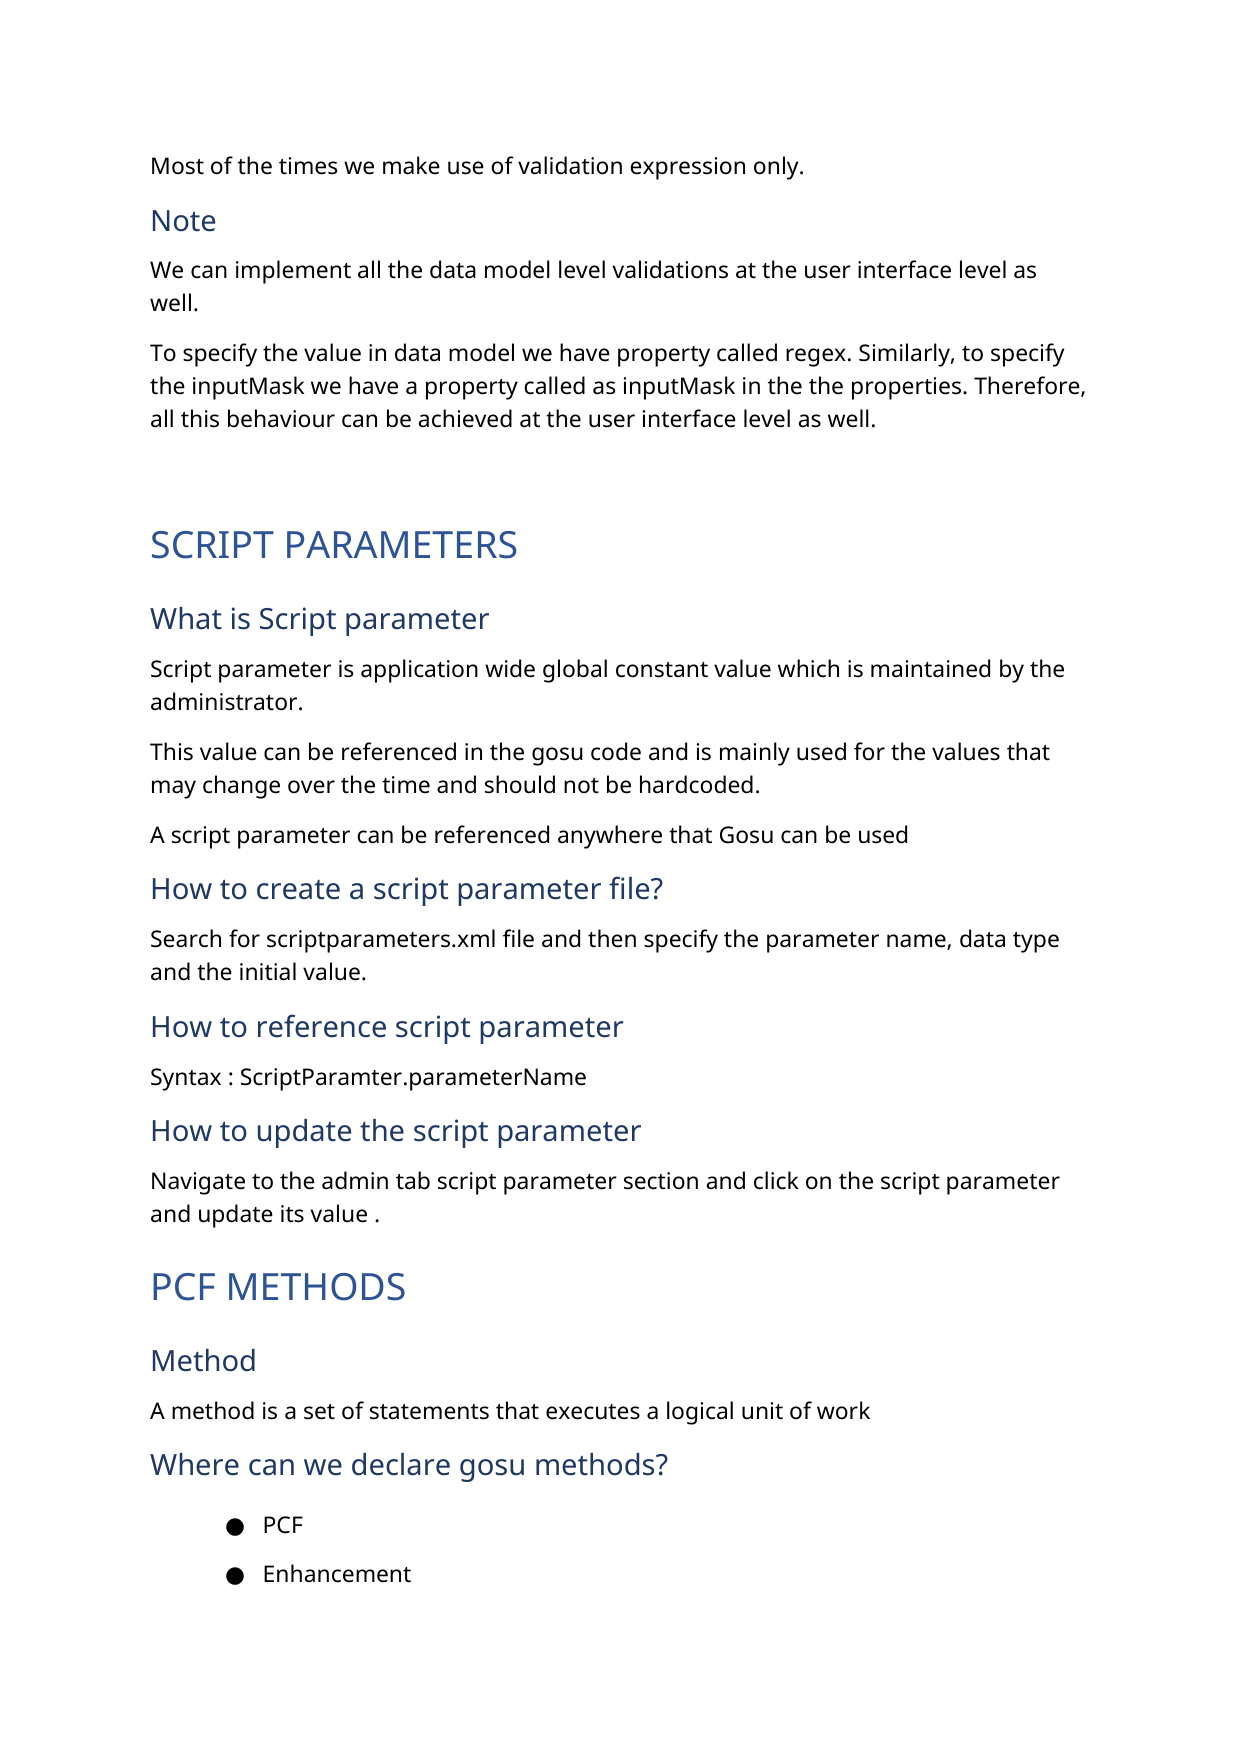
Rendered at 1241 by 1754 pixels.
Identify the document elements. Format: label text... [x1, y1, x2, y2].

text Syntax : ScriptParamter.parameterName [150, 1061, 1090, 1092]
subtitle What is Script parameter [150, 598, 1090, 638]
subtitle How to create a script parameter file? [150, 869, 1090, 908]
text Search for scriptparameters.xml file and then specify the parameter name, data type and the initial value. [150, 923, 1090, 987]
text To specify the value in data model we have property called regex. Similarly, to specify the inputMask we have a property called as inputMask in the the properties. Therefore, all this behaviour can be achieved at the user interface level as well. [150, 337, 1090, 435]
subtitle SCRIPT PARAMETERS [150, 518, 1090, 569]
text We can implement all the data model level validations at the user interface level as well. [150, 254, 1090, 319]
subtitle Note [150, 200, 1090, 239]
text Script parameter is application wide global constant value which is maintained by the administrator. [150, 653, 1090, 717]
text This value can be referenced in the gosu code and is mainly used for the values that may change over the time and should not be hardcoded. [150, 736, 1090, 800]
subtitle How to reference script parameter [150, 1006, 1090, 1046]
subtitle PCF METHODS [150, 1260, 1090, 1311]
subtitle Where can we declare gosu methods? [150, 1445, 1090, 1484]
subtitle Method [150, 1340, 1090, 1380]
text A script parameter can be referenced anywhere that Gosu can be used [150, 819, 1090, 850]
text Most of the times we make use of validation expression only. [150, 150, 1090, 181]
text A method is a set of statements that executes a logical unit of work [150, 1395, 1090, 1426]
list PCF [225, 1499, 1090, 1546]
subtitle How to update the script parameter [150, 1110, 1090, 1150]
text Navigate to the admin tab script parameter section and click on the script parameter and update its value . [150, 1165, 1090, 1229]
list Enhancement [225, 1549, 1090, 1596]
